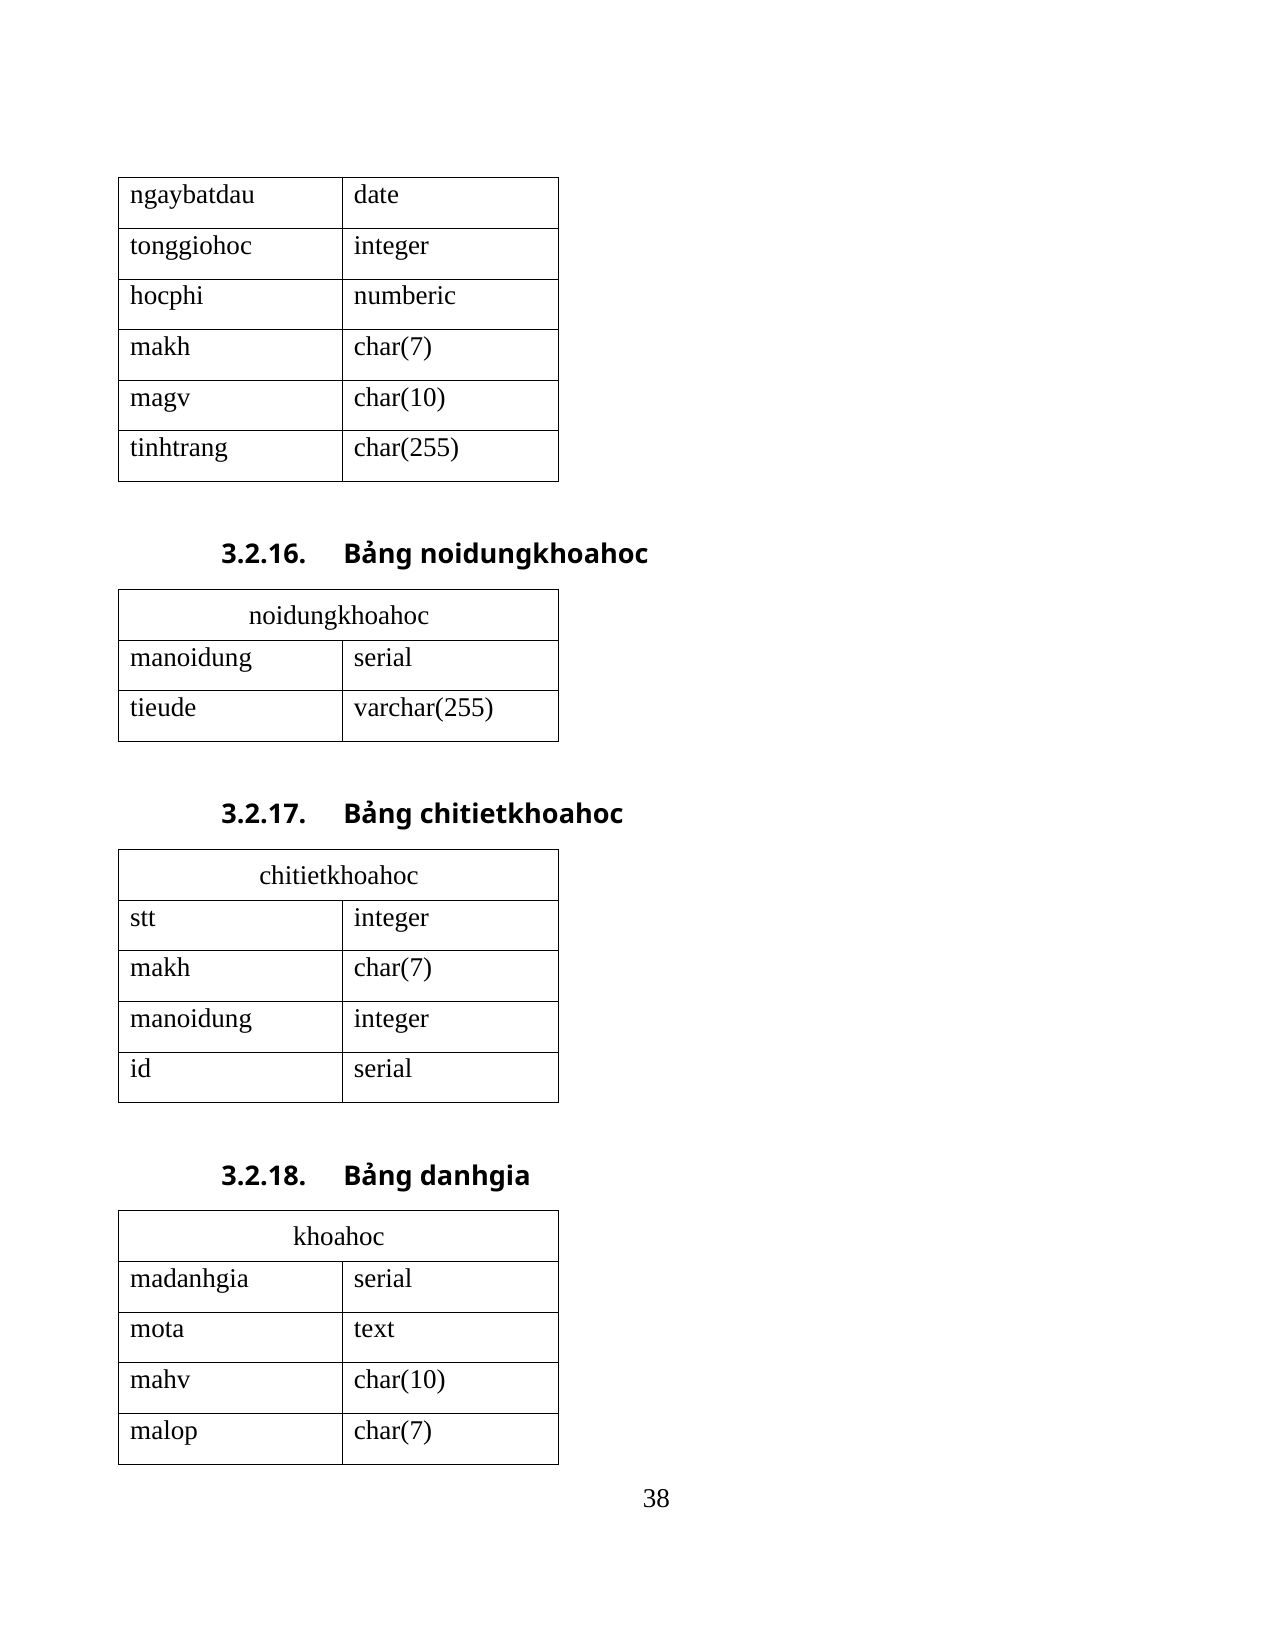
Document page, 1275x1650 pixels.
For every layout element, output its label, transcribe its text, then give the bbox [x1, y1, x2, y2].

table_cell date [343, 178, 558, 228]
table_cell tonggiohoc [119, 229, 342, 278]
table_cell char(7) [343, 330, 558, 380]
table_cell manoidung [119, 1002, 342, 1052]
table_header khoahoc [119, 1211, 558, 1261]
table_cell stt [119, 901, 342, 950]
table_cell ngaybatdau [119, 178, 342, 228]
table_cell makh [119, 330, 342, 380]
table_cell char(10) [343, 1363, 558, 1413]
table_cell serial [343, 641, 558, 690]
table_cell mahv [119, 1363, 342, 1413]
table_cell serial [343, 1262, 558, 1312]
table_cell magv [119, 381, 342, 430]
table_header noidungkhoahoc [119, 590, 558, 640]
table_cell char(10) [343, 381, 558, 430]
table_cell integer [343, 229, 558, 278]
subtitle Bảng noidungkhoahoc [177, 535, 1157, 572]
table_cell serial [343, 1053, 558, 1102]
table_cell integer [343, 901, 558, 950]
table_header chitietkhoahoc [119, 850, 558, 900]
table_cell numberic [343, 280, 558, 329]
table_cell integer [343, 1002, 558, 1052]
table_cell mota [119, 1313, 342, 1362]
table_cell madanhgia [119, 1262, 342, 1312]
subtitle Bảng chitietkhoahoc [177, 795, 1157, 832]
table_cell text [343, 1313, 558, 1362]
table_cell hocphi [119, 280, 342, 329]
table_cell tieude [119, 691, 342, 741]
table_cell varchar(255) [343, 691, 558, 741]
table_cell char(7) [343, 1414, 558, 1463]
subtitle Bảng danhgia [177, 1156, 1157, 1193]
table_cell tinhtrang [119, 431, 342, 481]
table_cell char(255) [343, 431, 558, 481]
table_cell id [119, 1053, 342, 1102]
table_cell char(7) [343, 951, 558, 1001]
table_cell makh [119, 951, 342, 1001]
table_cell malop [119, 1414, 342, 1463]
table_cell manoidung [119, 641, 342, 690]
